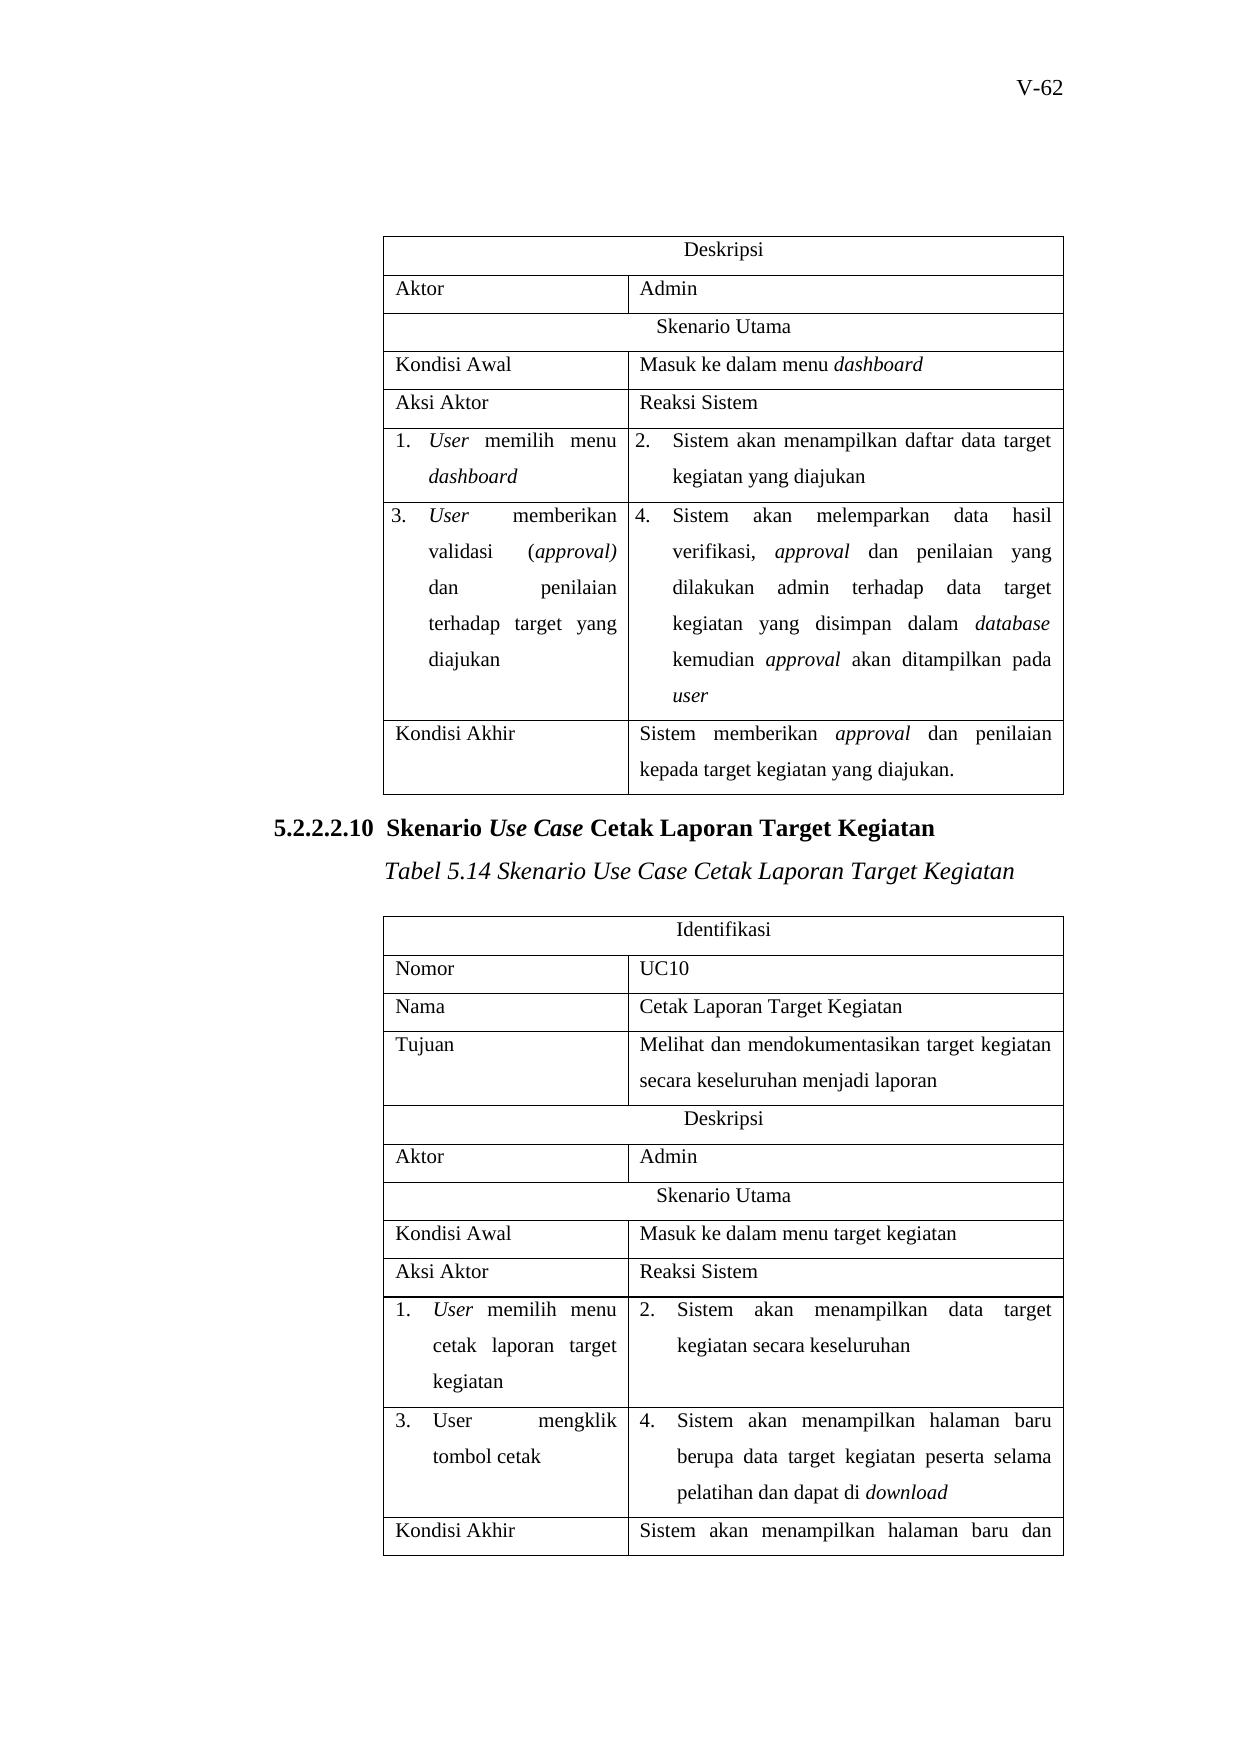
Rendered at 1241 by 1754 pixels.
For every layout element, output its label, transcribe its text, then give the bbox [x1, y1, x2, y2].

table_cell User memilih menu cetak laporan target kegiatan [384, 1298, 628, 1407]
table_cell Sistem memberikan approval dan penilaian kepada target kegiatan yang diajukan. [629, 721, 1063, 794]
list Tabel 5.14 Skenario Use Case Cetak Laporan Target Kegiatan [384, 856, 1063, 885]
table_cell Deskripsi [384, 237, 1063, 274]
table_cell Masuk ke dalam menu dashboard [629, 352, 1063, 389]
table_cell Kondisi Akhir [384, 721, 628, 794]
list Skenario Use Case Cetak Laporan Target Kegiatan [274, 813, 1063, 842]
table_cell Cetak Laporan Target Kegiatan [629, 994, 1063, 1031]
table_cell User memilih menu dashboard [384, 429, 628, 502]
table_cell Sistem akan menampilkan halaman baru berupa data target kegiatan peserta selama pelatihan dan dapat di download [629, 1408, 1063, 1517]
table_header Identifikasi [384, 917, 1063, 954]
table_cell Aksi Aktor [384, 1259, 628, 1296]
table_cell Sistem akan melemparkan data hasil verifikasi, approval dan penilaian yang dilakukan admin terhadap data target kegiatan yang disimpan dalam database kemudian approval akan ditampilkan pada user [629, 503, 1063, 720]
table_cell Melihat dan mendokumentasikan target kegiatan secara keseluruhan menjadi laporan [629, 1032, 1063, 1105]
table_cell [629, 1518, 1063, 1555]
table_cell Aksi Aktor [384, 390, 628, 427]
table_cell Skenario Utama [384, 1183, 1063, 1220]
table_cell Tujuan [384, 1032, 628, 1105]
table_cell Kondisi Awal [384, 352, 628, 389]
table_cell Aktor [384, 1145, 628, 1182]
table_cell Reaksi Sistem [629, 390, 1063, 427]
table_cell UC10 [629, 956, 1063, 993]
table_cell Kondisi Awal [384, 1221, 628, 1258]
table_cell Reaksi Sistem [629, 1259, 1063, 1296]
table_cell Sistem akan menampilkan daftar data target kegiatan yang diajukan [629, 429, 1063, 502]
table_cell Deskripsi [384, 1106, 1063, 1143]
table_cell Masuk ke dalam menu target kegiatan [629, 1221, 1063, 1258]
table_cell Aktor [384, 276, 628, 313]
table_cell Admin [629, 1145, 1063, 1182]
table_cell Admin [629, 276, 1063, 313]
table_cell User memberikan validasi (approval) dan penilaian terhadap target yang diajukan [384, 503, 628, 720]
table_cell Nomor [384, 956, 628, 993]
table_cell User mengklik tombol cetak [384, 1408, 628, 1517]
table_cell Kondisi Akhir [384, 1518, 628, 1555]
table_cell Nama [384, 994, 628, 1031]
table_cell Skenario Utama [384, 314, 1063, 351]
table_cell Sistem akan menampilkan data target kegiatan secara keseluruhan [629, 1298, 1063, 1407]
